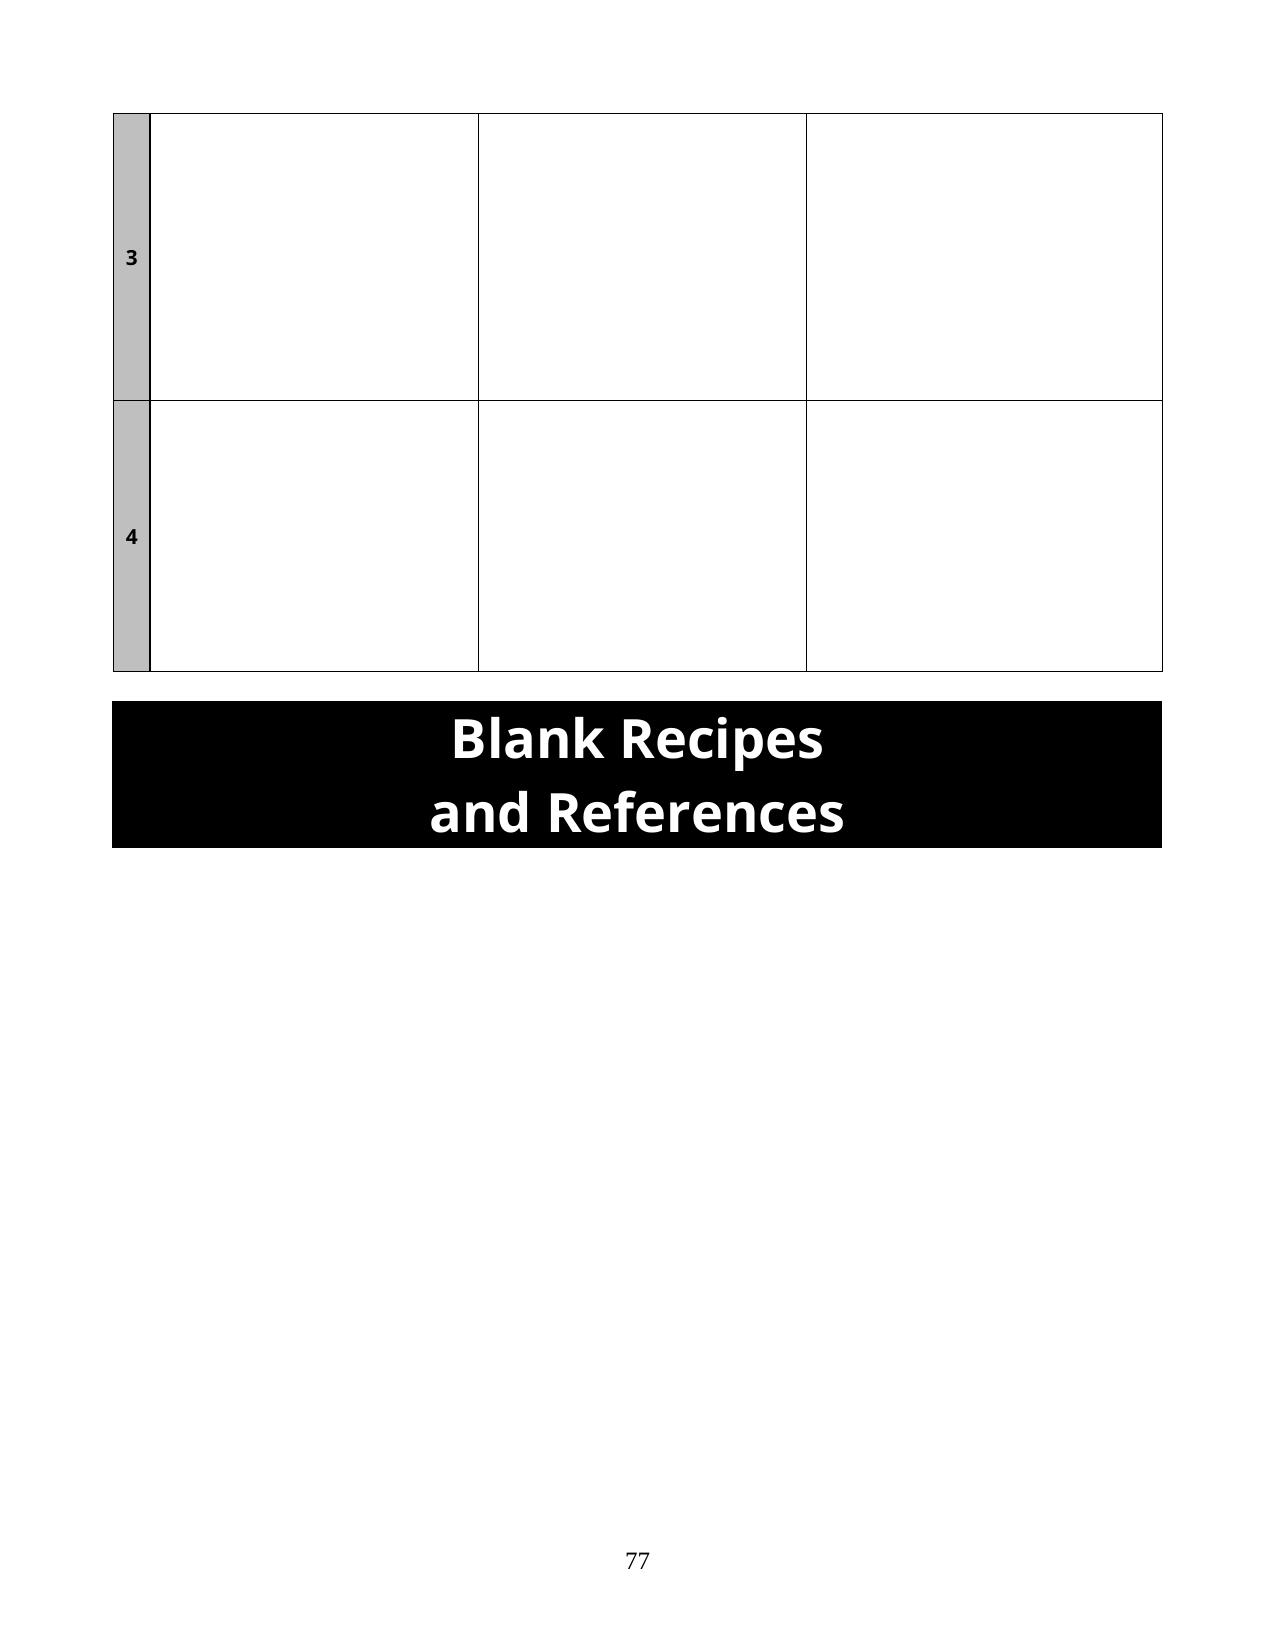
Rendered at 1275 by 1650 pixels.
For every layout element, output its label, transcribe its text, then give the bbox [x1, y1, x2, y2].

table_cell [807, 401, 1162, 671]
table_cell [151, 114, 478, 400]
subtitle Blank Recipes [112, 701, 1162, 774]
table_cell [479, 401, 806, 671]
table_cell 3 [114, 114, 149, 400]
table_cell [151, 401, 478, 671]
subtitle and References [112, 774, 1162, 848]
table_cell [807, 114, 1162, 400]
table_cell 4 [114, 401, 149, 671]
table_cell [479, 114, 806, 400]
